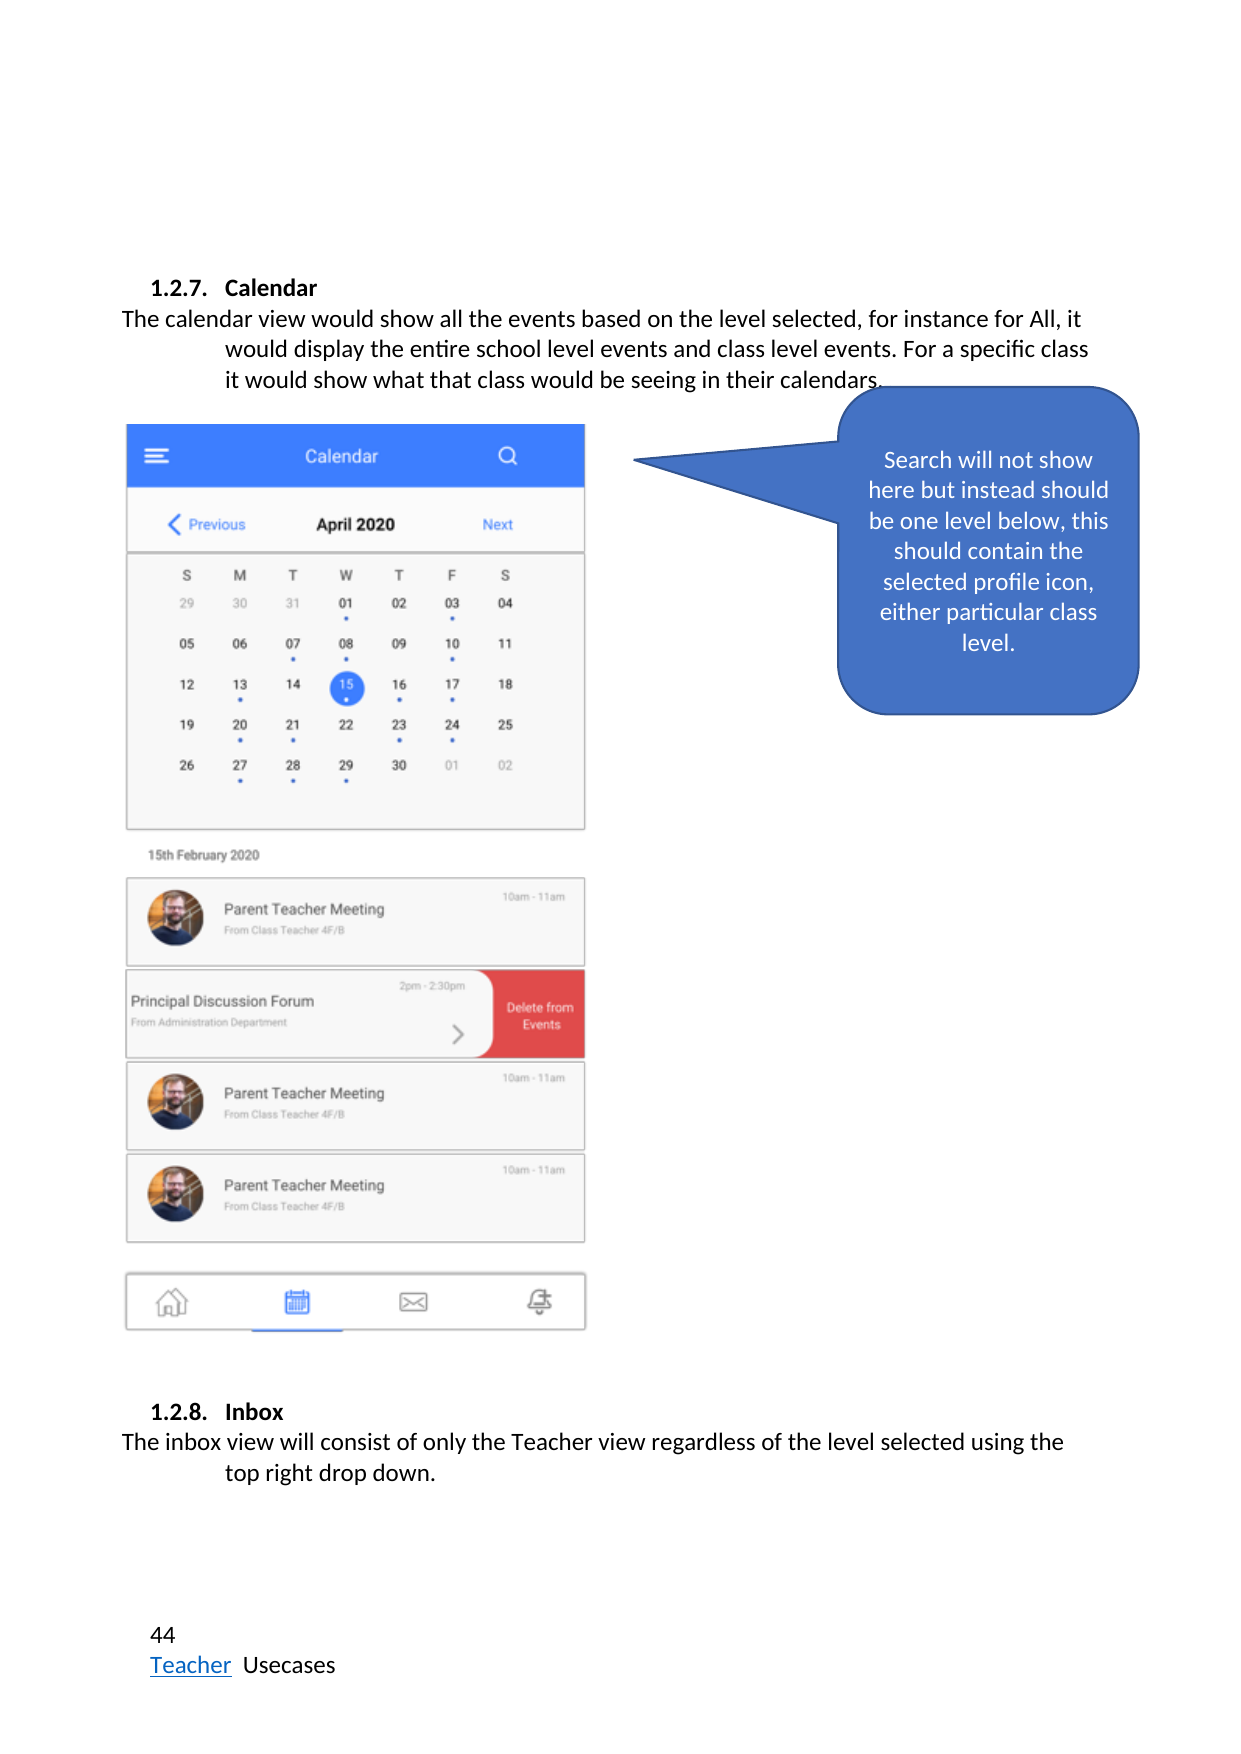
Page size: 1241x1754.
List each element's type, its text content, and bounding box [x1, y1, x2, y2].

picture [121, 424, 591, 1335]
text Calendar [150, 272, 1090, 303]
text Inbox [150, 1396, 1090, 1426]
text The inbox view will consist of only the Teacher view regardless of the level selected using the top right drop down. [122, 1426, 1090, 1487]
text The calendar view would show all the events based on the level selected, for instance for All, it would display the entire school level events and class level events. For a specific class it would show what that class would be seeing in their calendars. [122, 303, 1090, 394]
